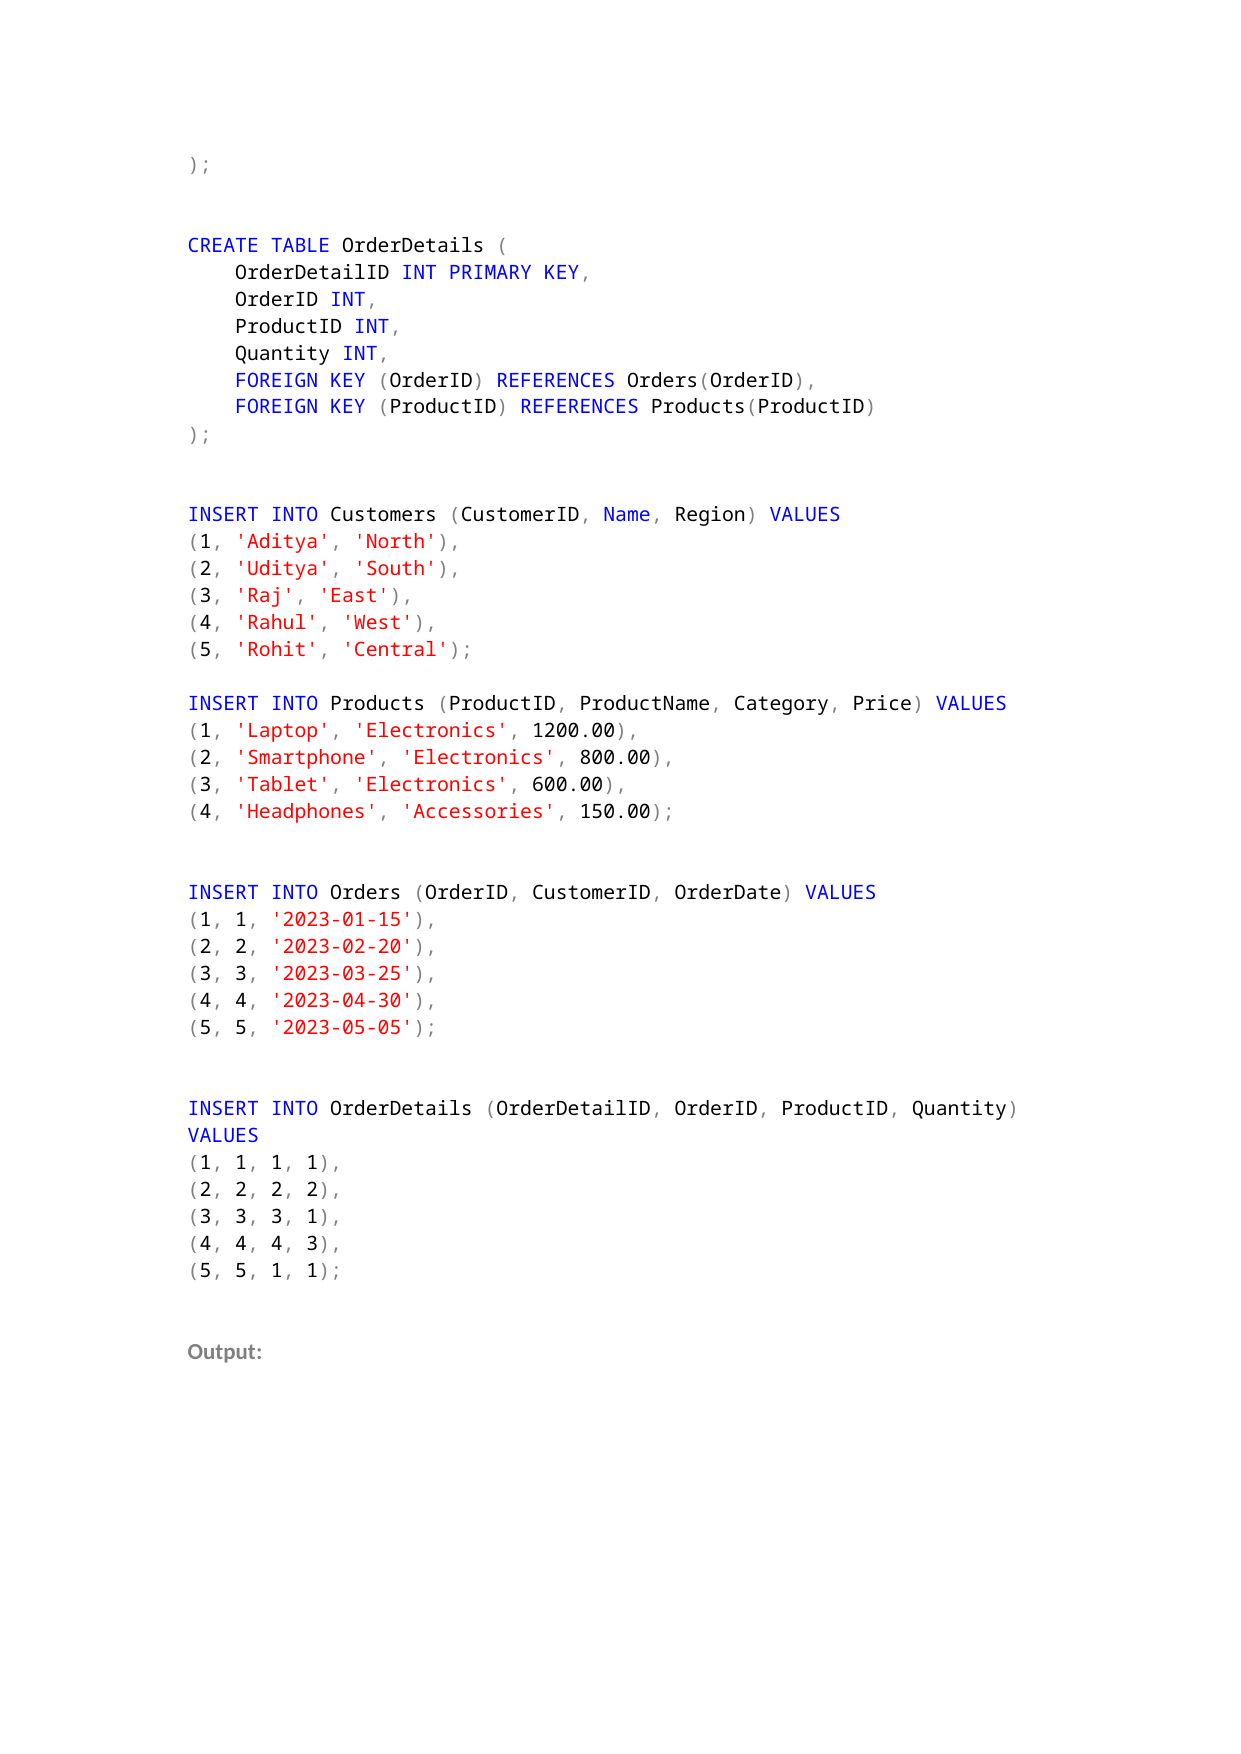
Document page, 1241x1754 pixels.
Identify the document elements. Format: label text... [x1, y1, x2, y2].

text (3, 'Tablet', 'Electronics', 600.00), [187, 771, 1053, 797]
text (1, 1, 1, 1), [187, 1148, 1053, 1175]
text ); [187, 150, 1053, 177]
text FOREIGN KEY (ProductID) REFERENCES Products(ProductID) [187, 393, 1053, 420]
text OrderDetailID INT PRIMARY KEY, [187, 258, 1053, 285]
text ); [187, 420, 1053, 447]
text INSERT INTO OrderDetails (OrderDetailID, OrderID, ProductID, Quantity) VALUES [187, 1094, 1053, 1148]
text Quantity INT, [187, 339, 1053, 366]
text (4, 'Rahul', 'West'), [187, 609, 1053, 636]
text INSERT INTO Orders (OrderID, CustomerID, OrderDate) VALUES [187, 878, 1053, 905]
text (2, 2, '2023-02-20'), [187, 932, 1053, 959]
text (5, 5, '2023-05-05'); [187, 1013, 1053, 1040]
text INSERT INTO Products (ProductID, ProductName, Category, Price) VALUES [187, 689, 1053, 717]
text (2, 'Uditya', 'South'), [187, 555, 1053, 582]
text (4, 4, 4, 3), [187, 1229, 1053, 1256]
text (1, 'Aditya', 'North'), [187, 528, 1053, 555]
text (3, 3, '2023-03-25'), [187, 959, 1053, 986]
text (3, 'Raj', 'East'), [187, 582, 1053, 609]
text (2, 'Smartphone', 'Electronics', 800.00), [187, 743, 1053, 771]
list Output: [187, 1337, 1053, 1365]
text (5, 'Rohit', 'Central'); [187, 636, 1053, 663]
text (4, 4, '2023-04-30'), [187, 986, 1053, 1013]
text CREATE TABLE OrderDetails ( [187, 231, 1053, 258]
text INSERT INTO Customers (CustomerID, Name, Region) VALUES [187, 501, 1053, 528]
text FOREIGN KEY (OrderID) REFERENCES Orders(OrderID), [187, 366, 1053, 393]
text (1, 'Laptop', 'Electronics', 1200.00), [187, 717, 1053, 743]
text (4, 'Headphones', 'Accessories', 150.00); [187, 797, 1053, 824]
text (2, 2, 2, 2), [187, 1175, 1053, 1202]
text ProductID INT, [187, 312, 1053, 339]
text OrderID INT, [187, 285, 1053, 312]
text (3, 3, 3, 1), [187, 1202, 1053, 1229]
text (1, 1, '2023-01-15'), [187, 905, 1053, 932]
text (5, 5, 1, 1); [187, 1256, 1053, 1283]
